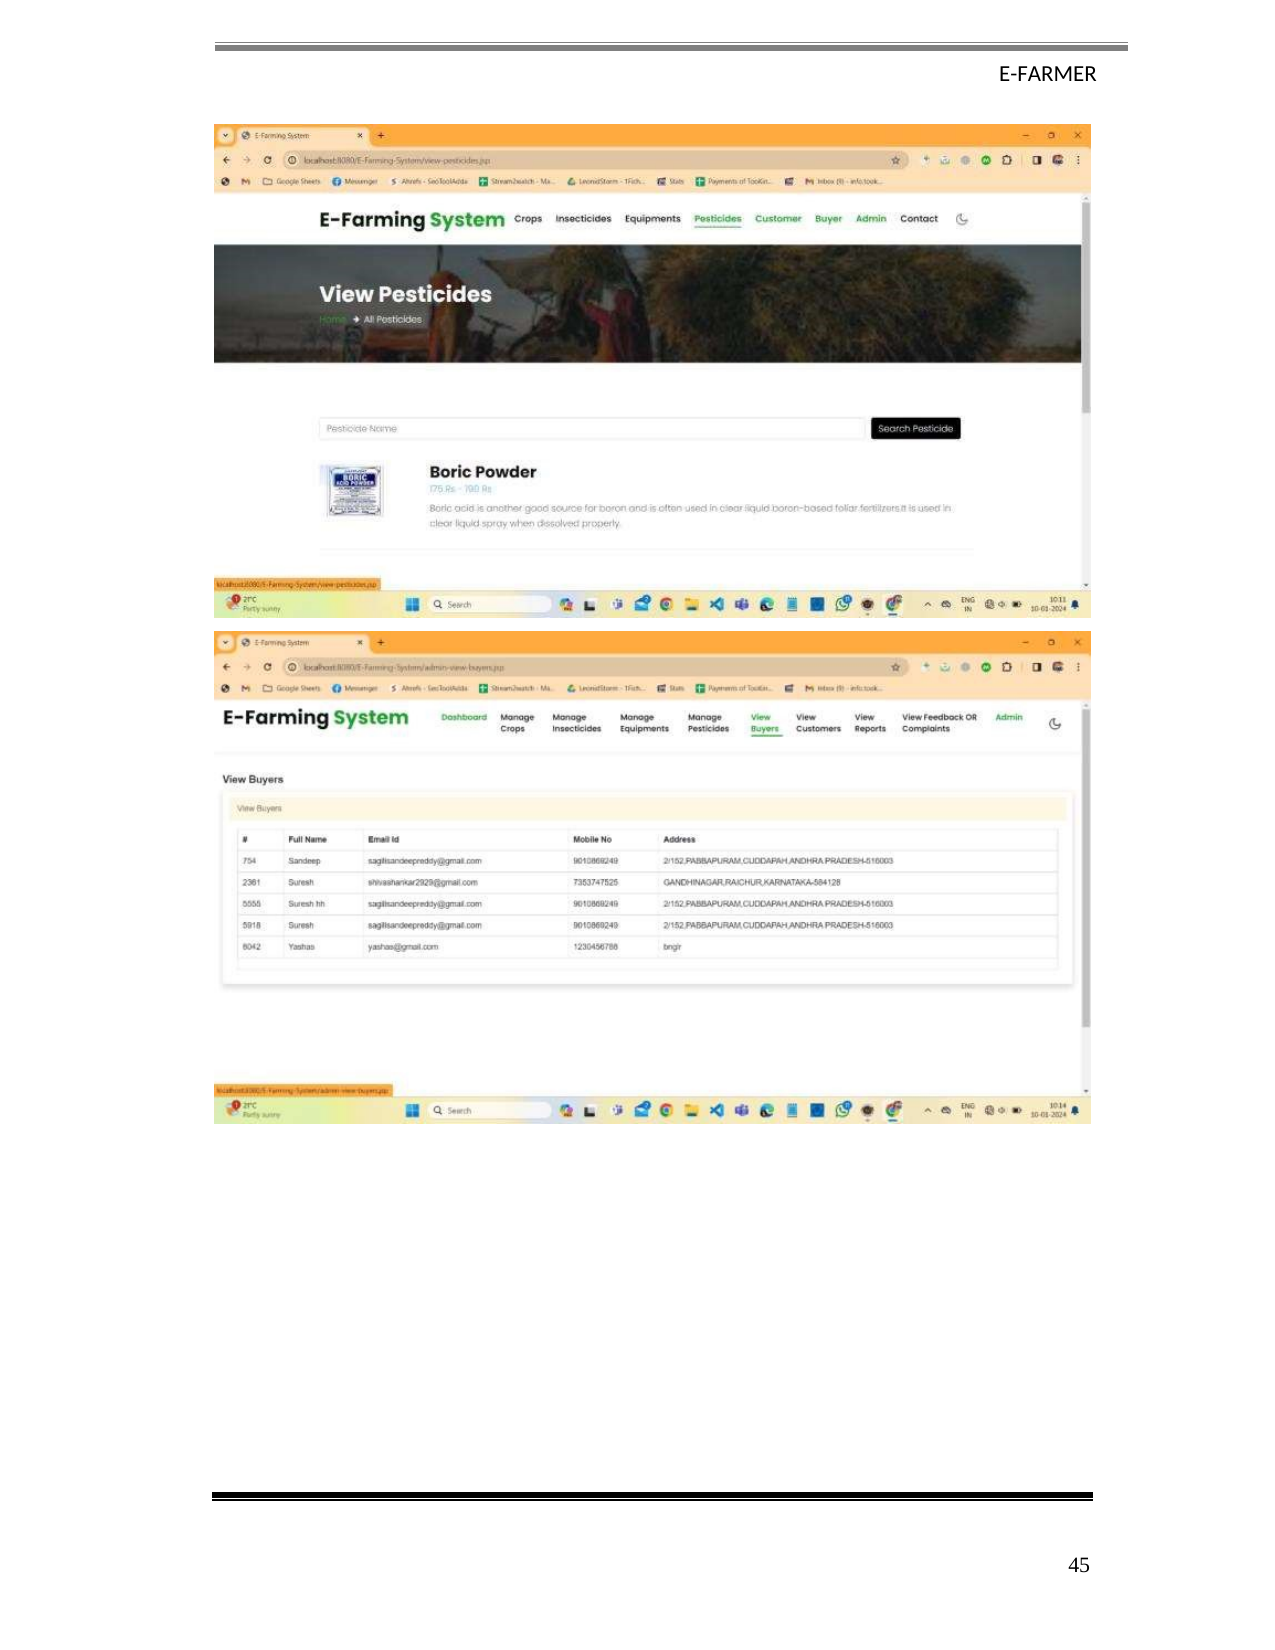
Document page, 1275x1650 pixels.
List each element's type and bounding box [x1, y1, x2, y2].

picture [214, 124, 1091, 618]
picture [214, 631, 1091, 1124]
